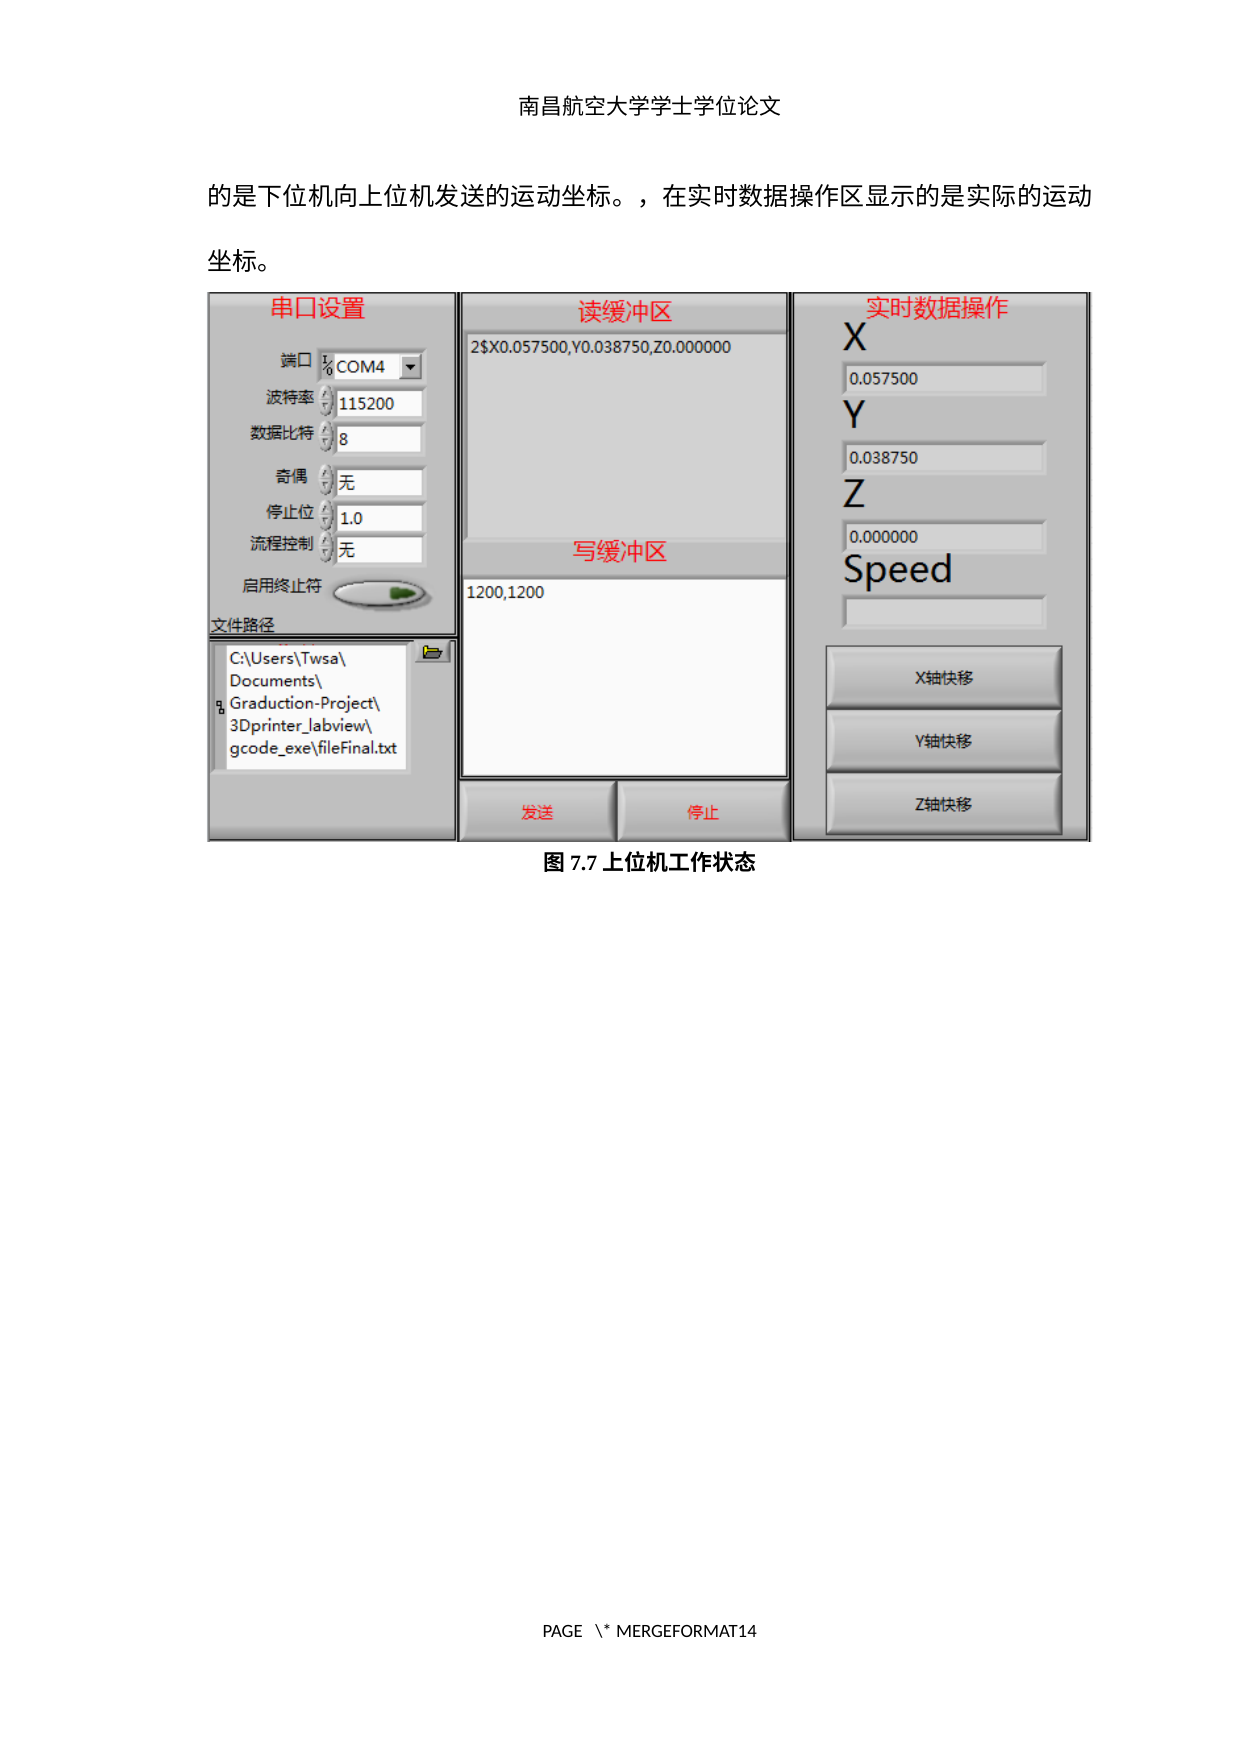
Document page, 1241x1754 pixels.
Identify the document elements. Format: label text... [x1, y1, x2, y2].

text 图7.7 上位机工作状态 [207, 844, 1092, 877]
picture [206, 292, 1093, 842]
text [207, 162, 1092, 292]
